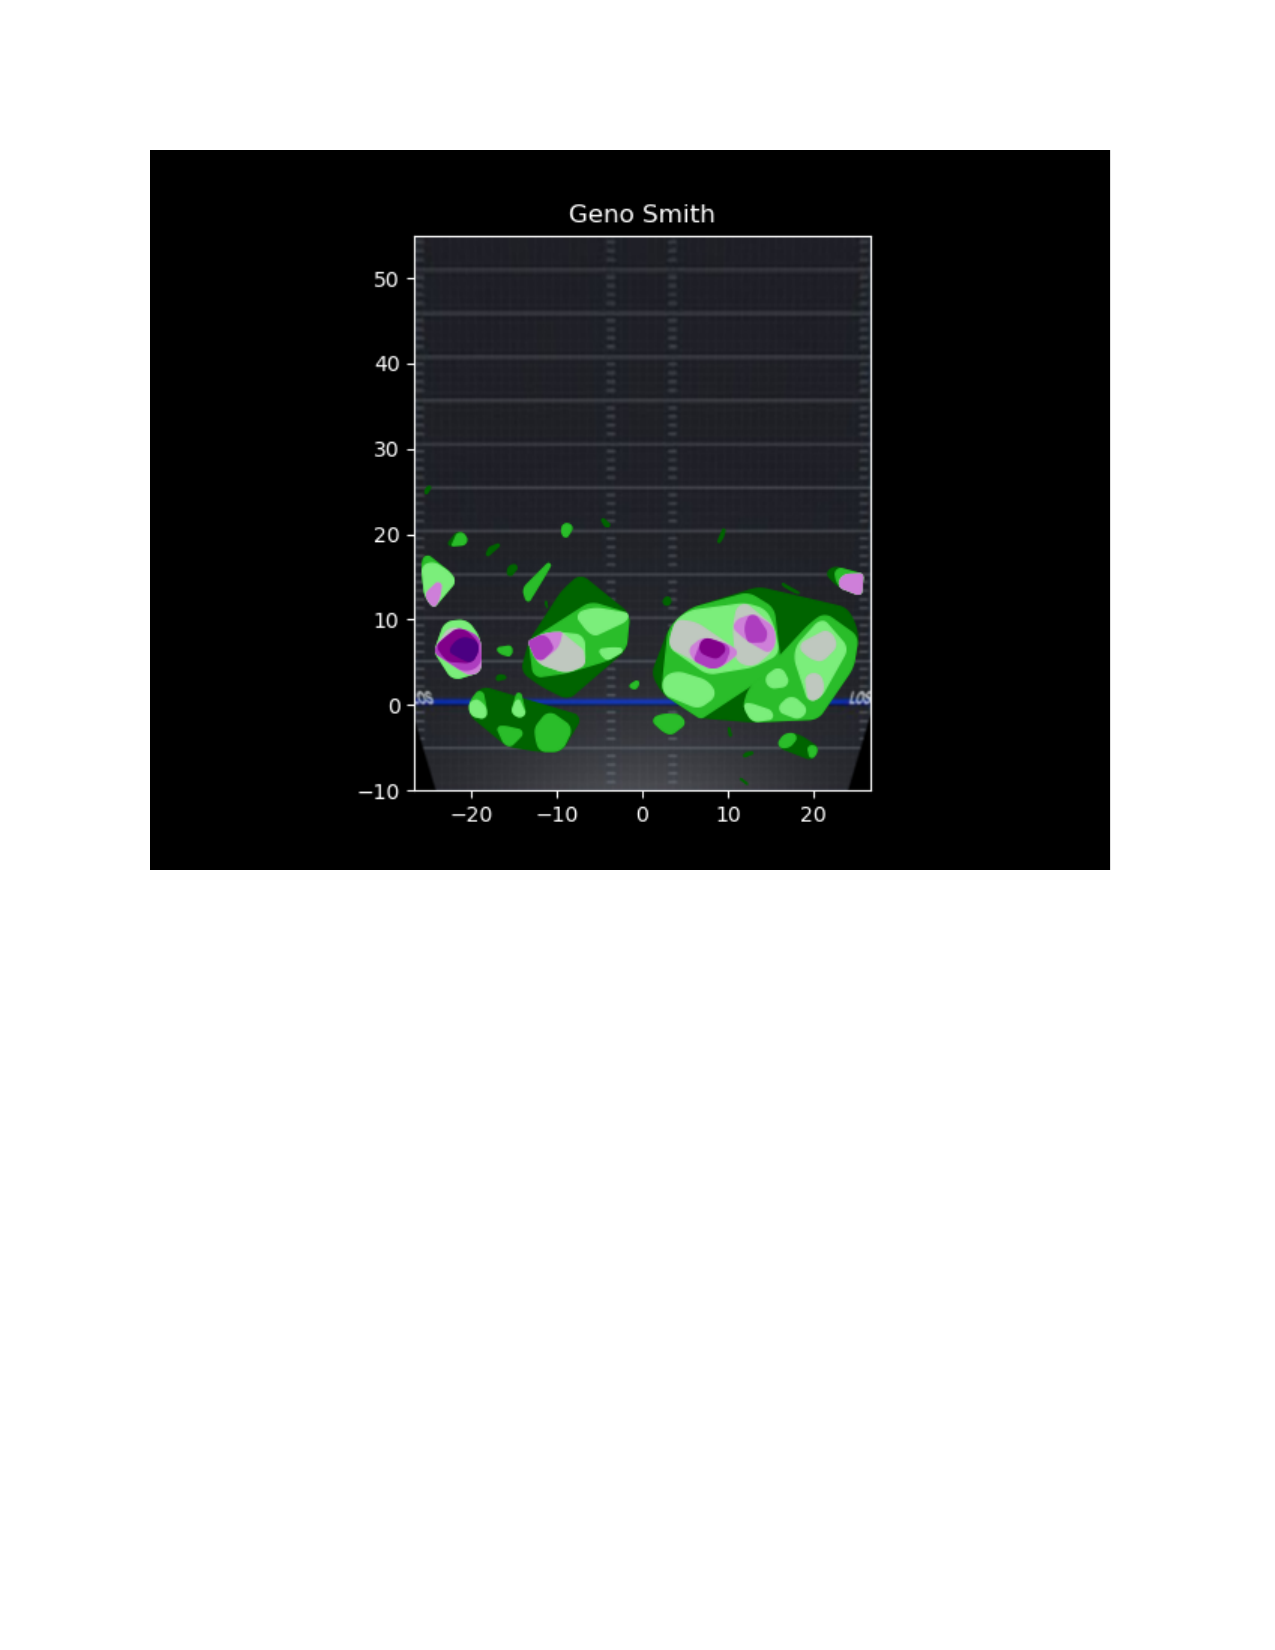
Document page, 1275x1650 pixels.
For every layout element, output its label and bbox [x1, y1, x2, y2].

picture [150, 150, 1110, 870]
